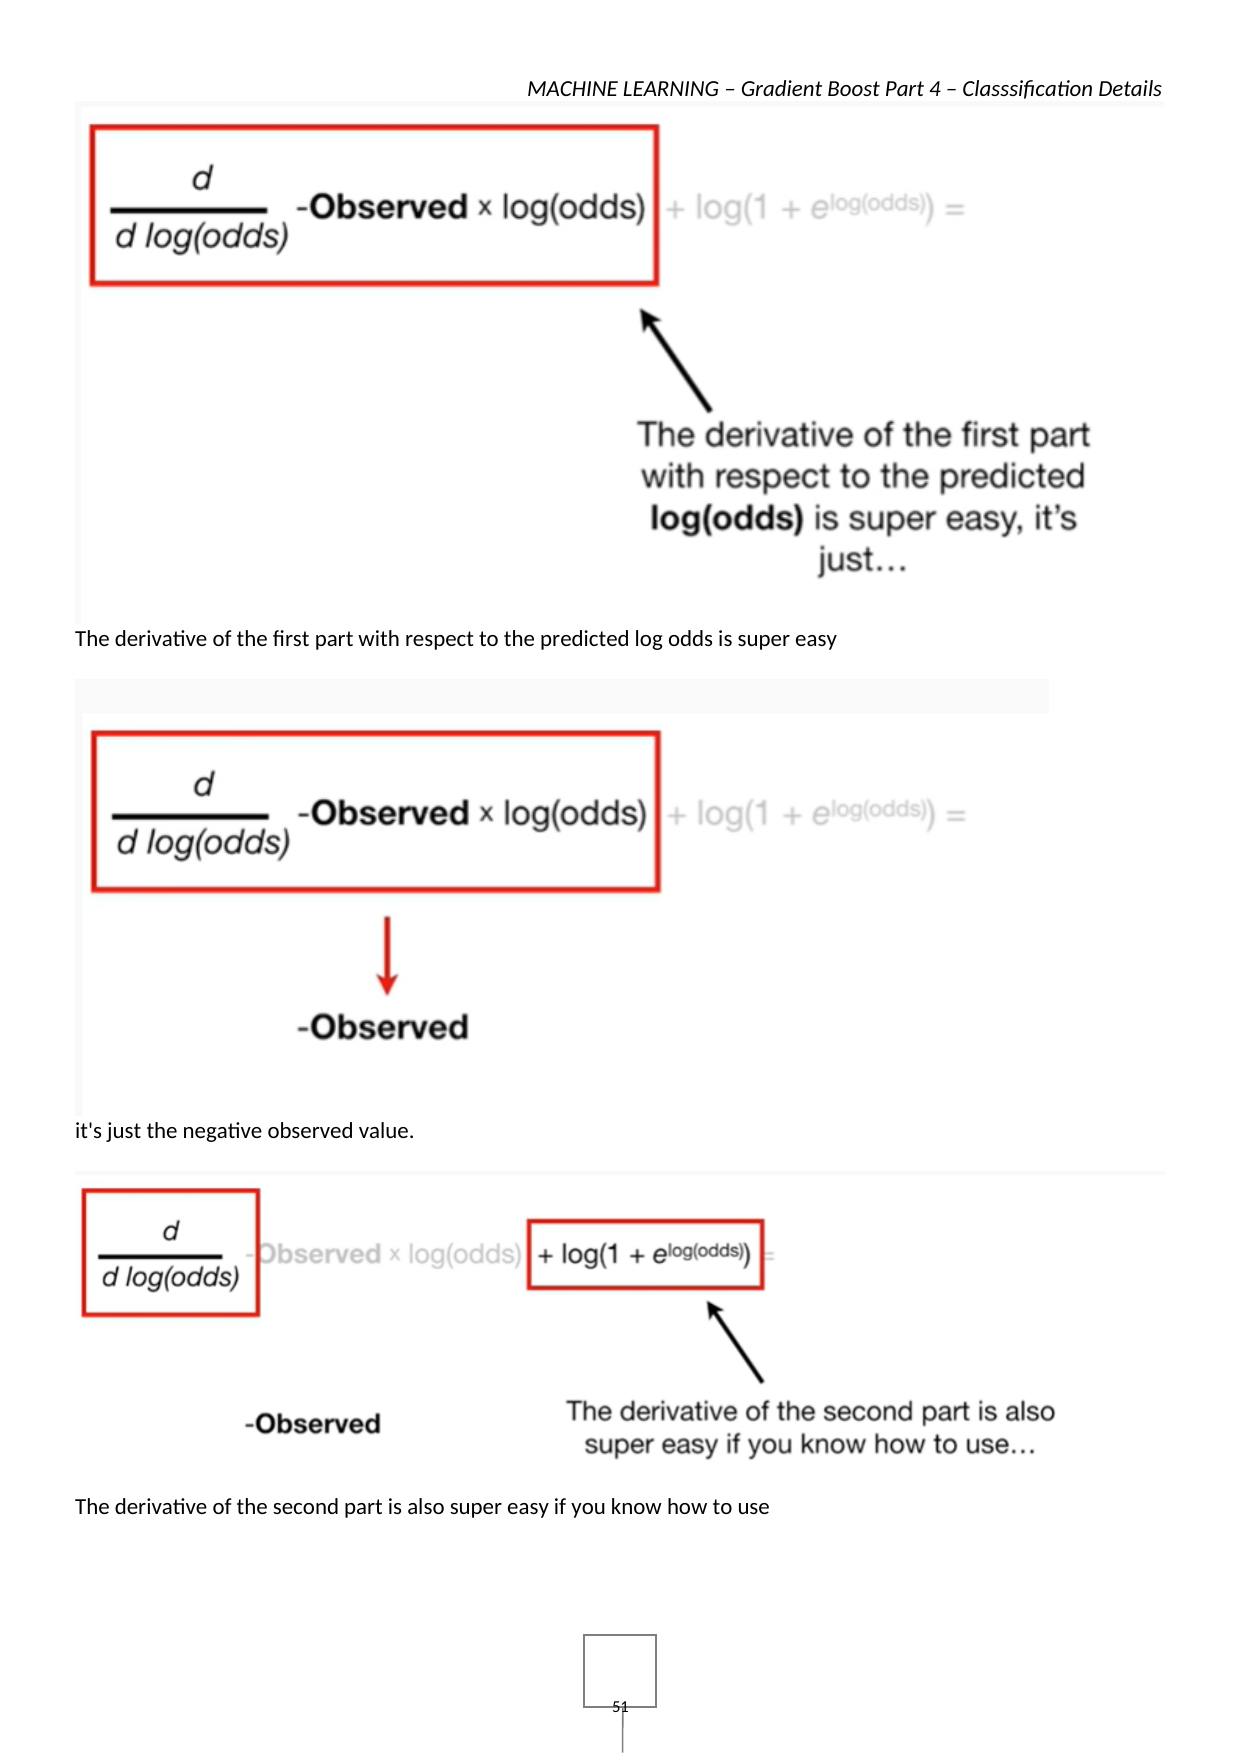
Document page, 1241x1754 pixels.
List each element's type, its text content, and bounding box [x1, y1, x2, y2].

picture [75, 679, 1049, 1116]
text it's just the negative observed value. [75, 1116, 1165, 1144]
picture [75, 101, 1165, 624]
text The derivative of the second part is also super easy if you know how to use [75, 1493, 1165, 1520]
text The derivative of the first part with respect to the predicted log odds is super easy [75, 624, 1165, 652]
picture [75, 1171, 1166, 1493]
